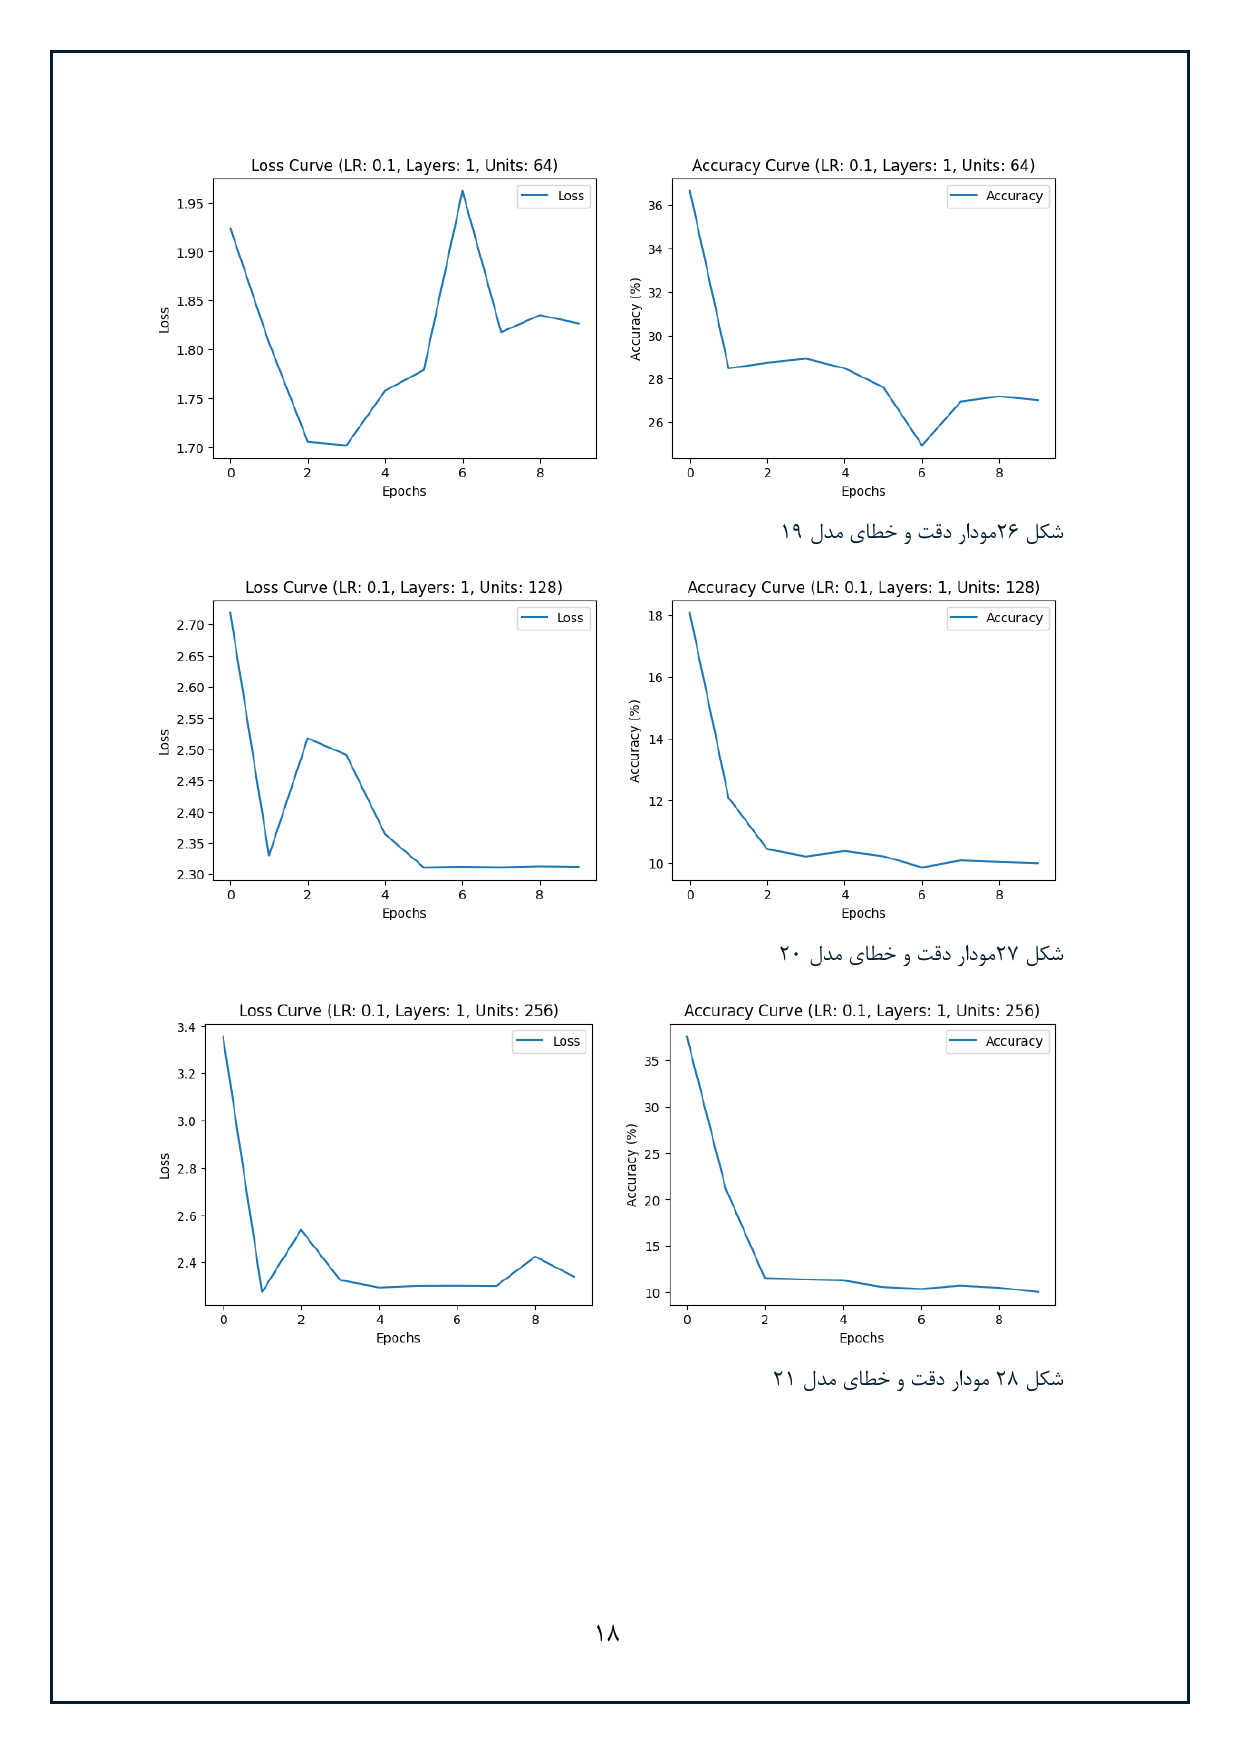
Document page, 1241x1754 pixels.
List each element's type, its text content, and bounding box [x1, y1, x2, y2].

picture [150, 572, 1064, 928]
picture [150, 994, 1064, 1353]
text شکل 28 مودار دقت و خطای مدل 21 [150, 1369, 1063, 1394]
text شکل 27مودار دقت و خطای مدل 20 [150, 944, 1063, 969]
text شکل 26مودار دقت و خطای مدل 19 [150, 522, 1063, 547]
picture [150, 150, 1064, 506]
